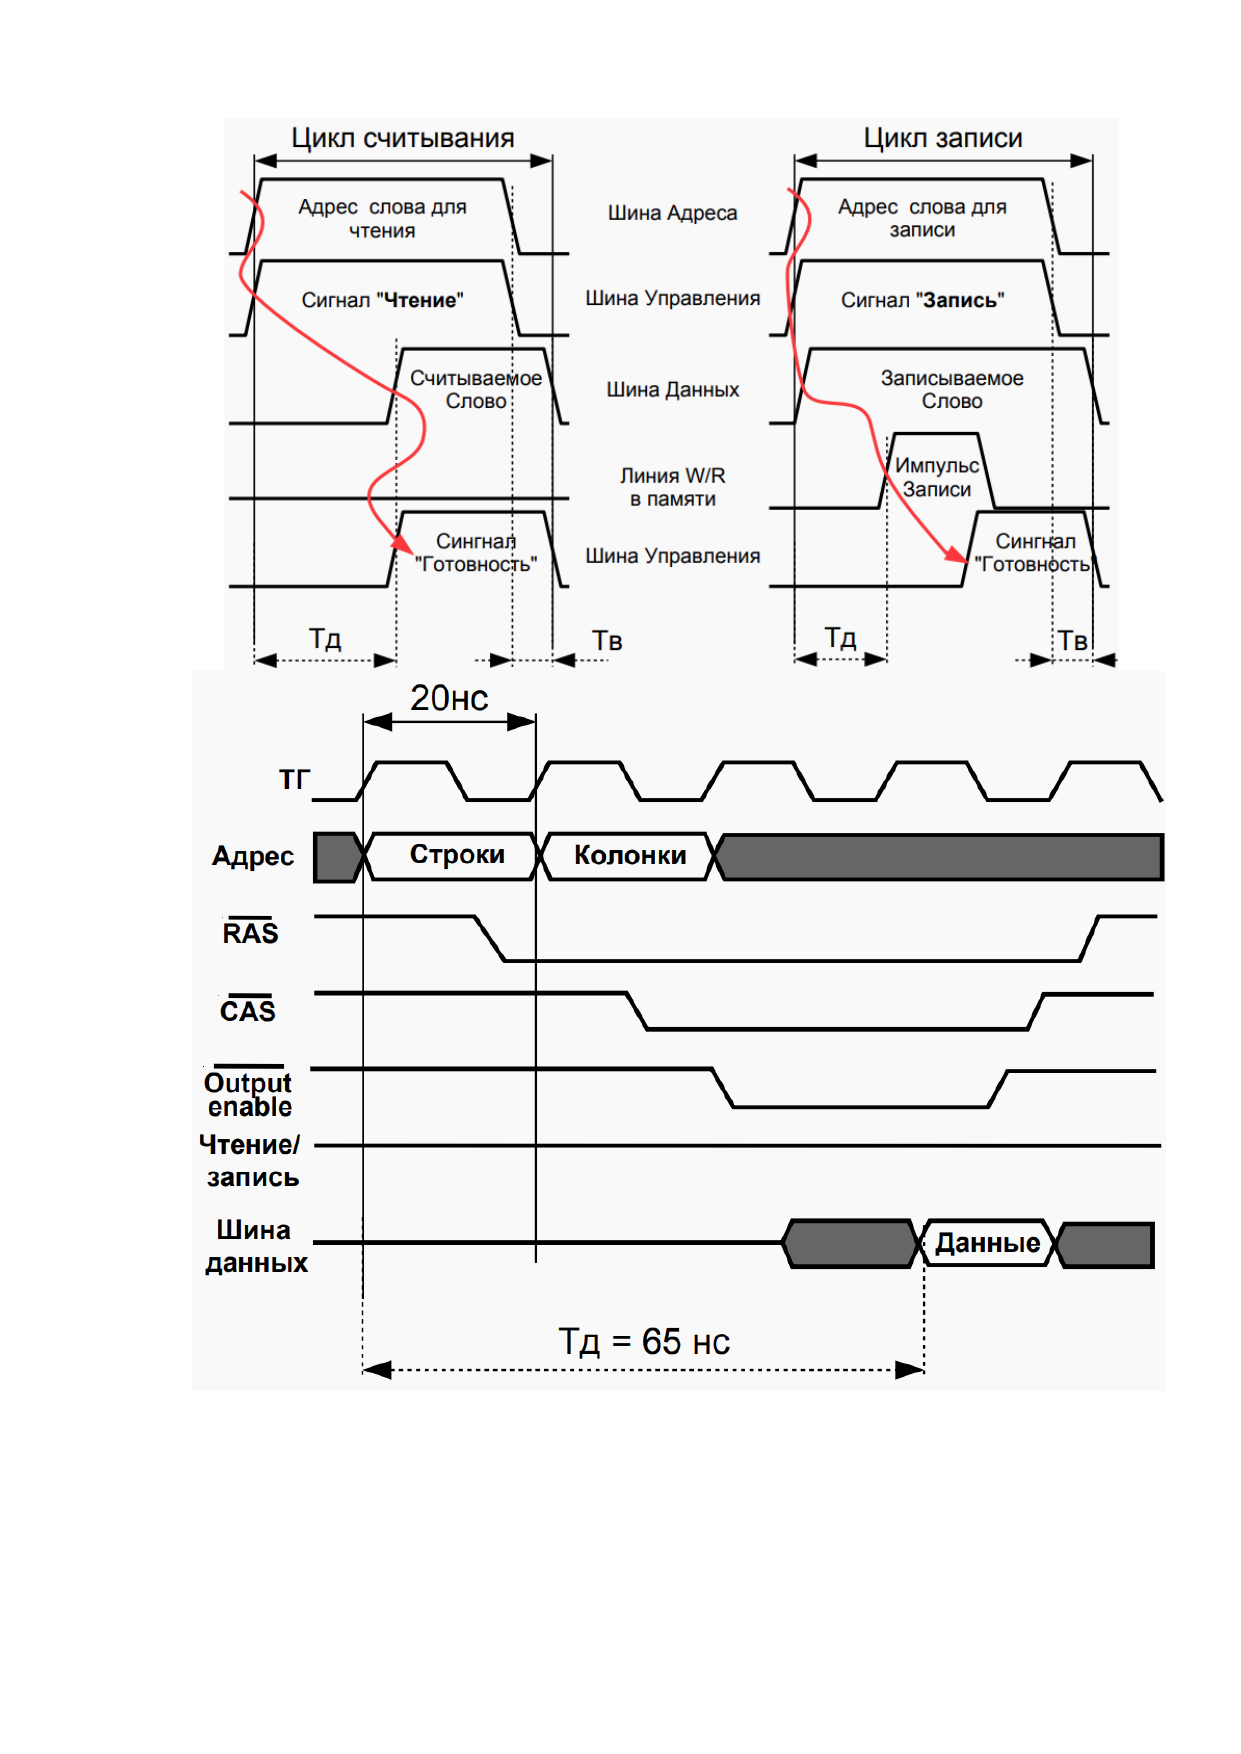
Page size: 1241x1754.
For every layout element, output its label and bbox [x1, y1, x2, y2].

picture [191, 118, 1167, 1391]
